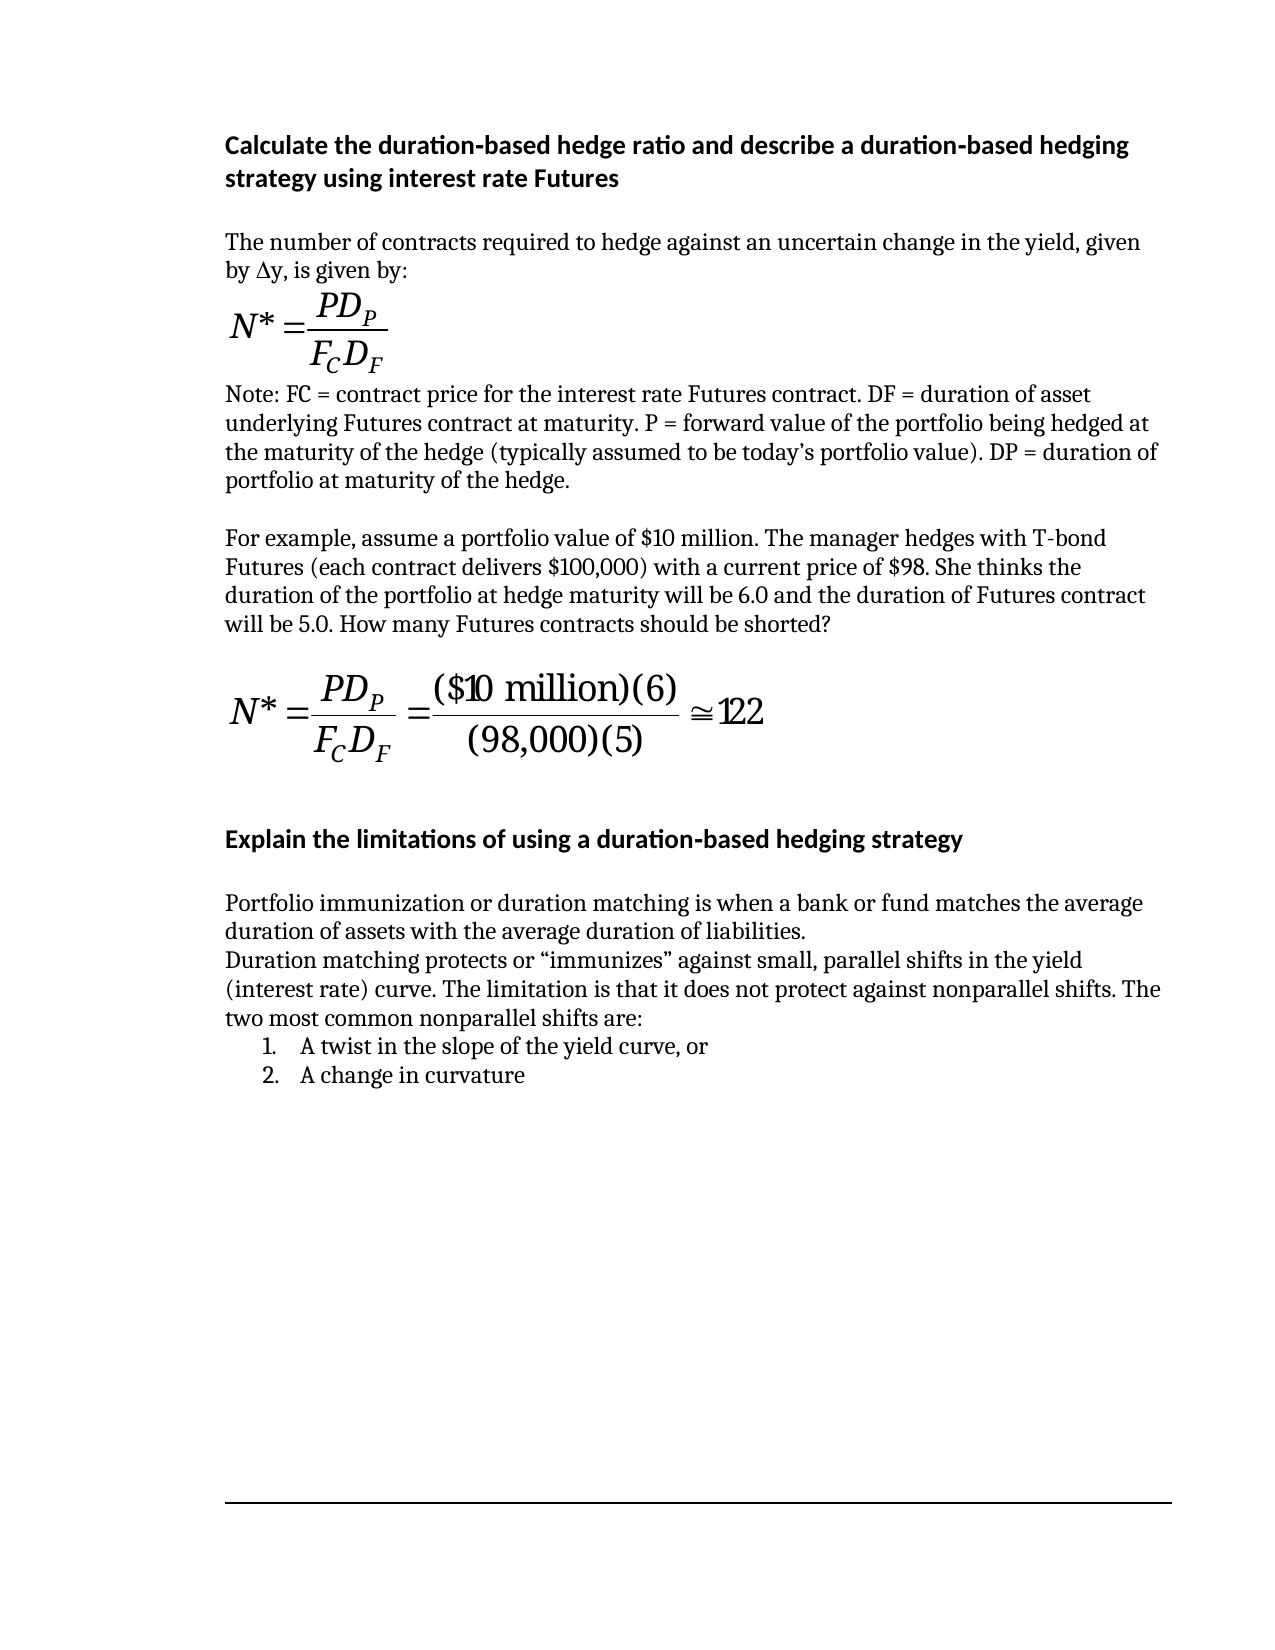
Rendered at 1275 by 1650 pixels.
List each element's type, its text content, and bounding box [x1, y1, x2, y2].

text Note: FC = contract price for the interest rate Futures contract. DF = duration of asset underlying Futures contract at maturity. P = forward value of the portfolio being hedged at the maturity of the hedge (typically assumed to be today’s portfolio value). DP = duration of portfolio at maturity of the hedge. [225, 380, 1172, 495]
subtitle Calculate the duration‐based hedge ratio and describe a duration‐based hedging strategy using interest rate Futures [225, 128, 1172, 228]
list A change in curvature [262, 1061, 1172, 1090]
text Duration matching protects or “immunizes” against small, parallel shifts in the yield (interest rate) curve. The limitation is that it does not protect against nonparallel shifts. The two most common nonparallel shifts are: [225, 946, 1172, 1032]
list A twist in the slope of the yield curve, or [262, 1032, 1172, 1061]
text For example, assume a portfolio value of $10 million. The manager hedges with T-bond Futures (each contract delivers $100,000) with a current price of $98. She thinks the duration of the portfolio at hedge maturity will be 6.0 and the duration of Futures contract will be 5.0. How many Futures contracts should be shorted? [225, 524, 1172, 639]
text Portfolio immunization or duration matching is when a bank or fund matches the average duration of assets with the average duration of liabilities. [225, 888, 1172, 946]
text The number of contracts required to hedge against an uncertain change in the yield, given by y, is given by: [225, 228, 1172, 285]
subtitle Explain the limitations of using a duration‐based hedging strategy [225, 822, 1172, 888]
